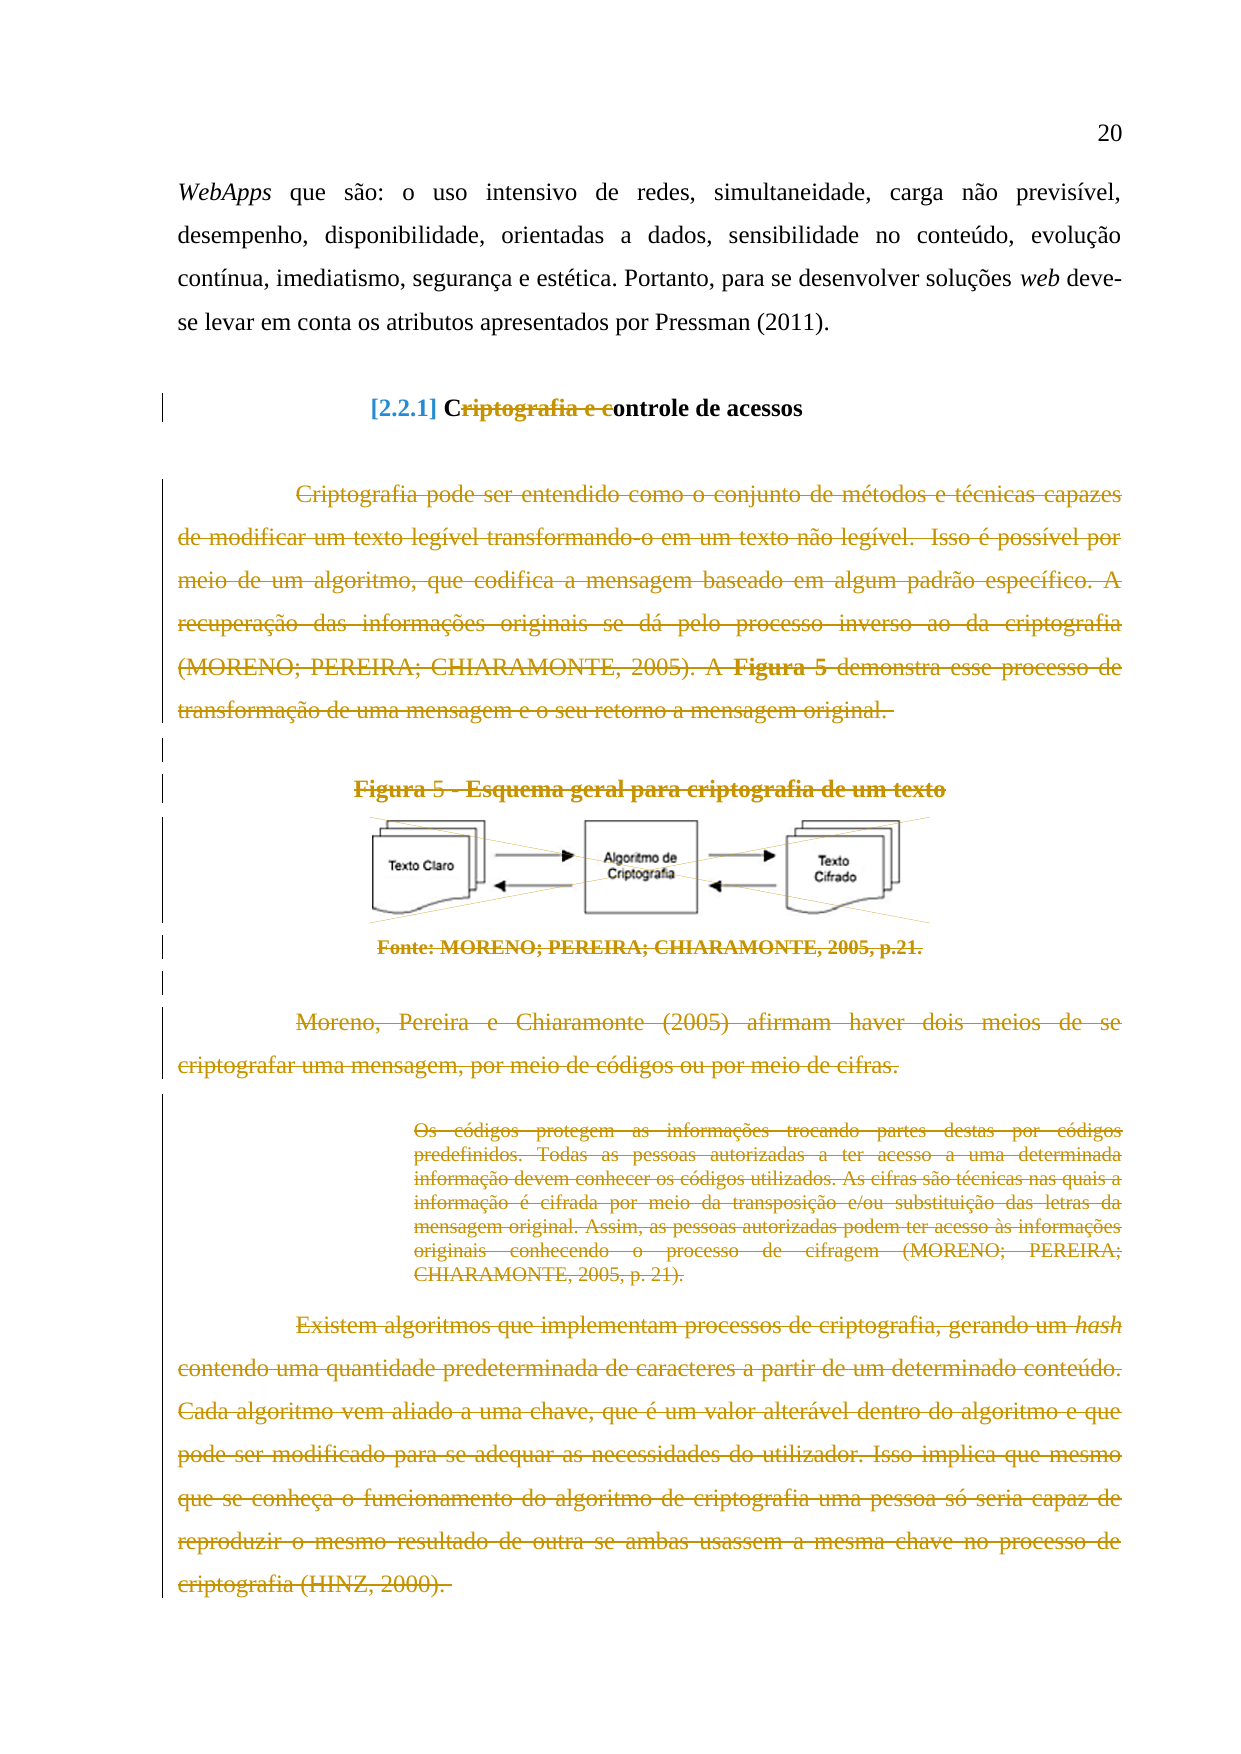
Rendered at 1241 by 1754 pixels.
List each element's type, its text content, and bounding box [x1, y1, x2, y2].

picture [371, 871, 928, 924]
picture [369, 818, 644, 922]
picture [376, 817, 924, 869]
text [177, 177, 1122, 335]
subtitle Controle de acessos [252, 393, 1122, 422]
picture [656, 818, 931, 922]
